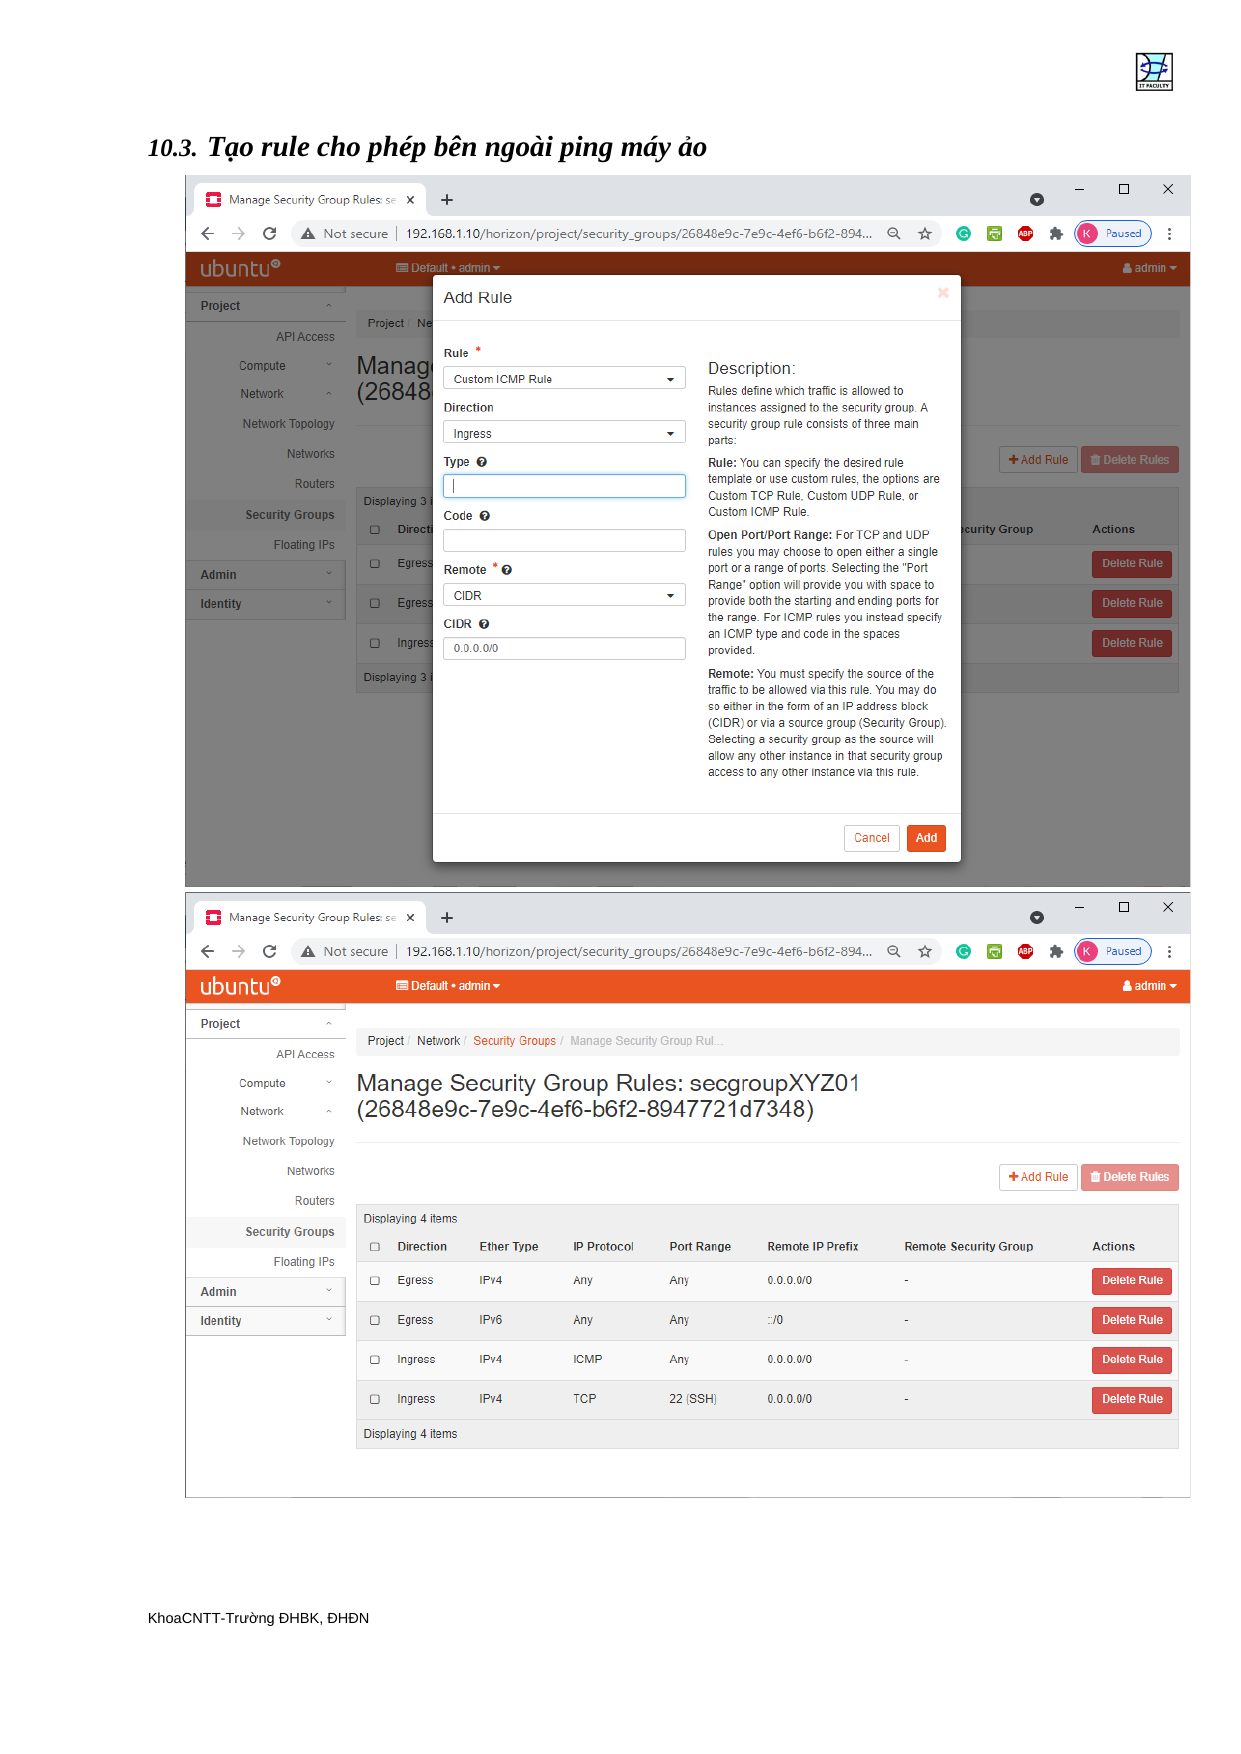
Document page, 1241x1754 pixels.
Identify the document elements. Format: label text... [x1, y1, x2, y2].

subtitle Tạo rule cho phép bên ngoài ping máy ảo [148, 125, 1122, 162]
picture [185, 892, 1191, 1498]
picture [185, 175, 1191, 887]
picture [1134, 52, 1174, 92]
